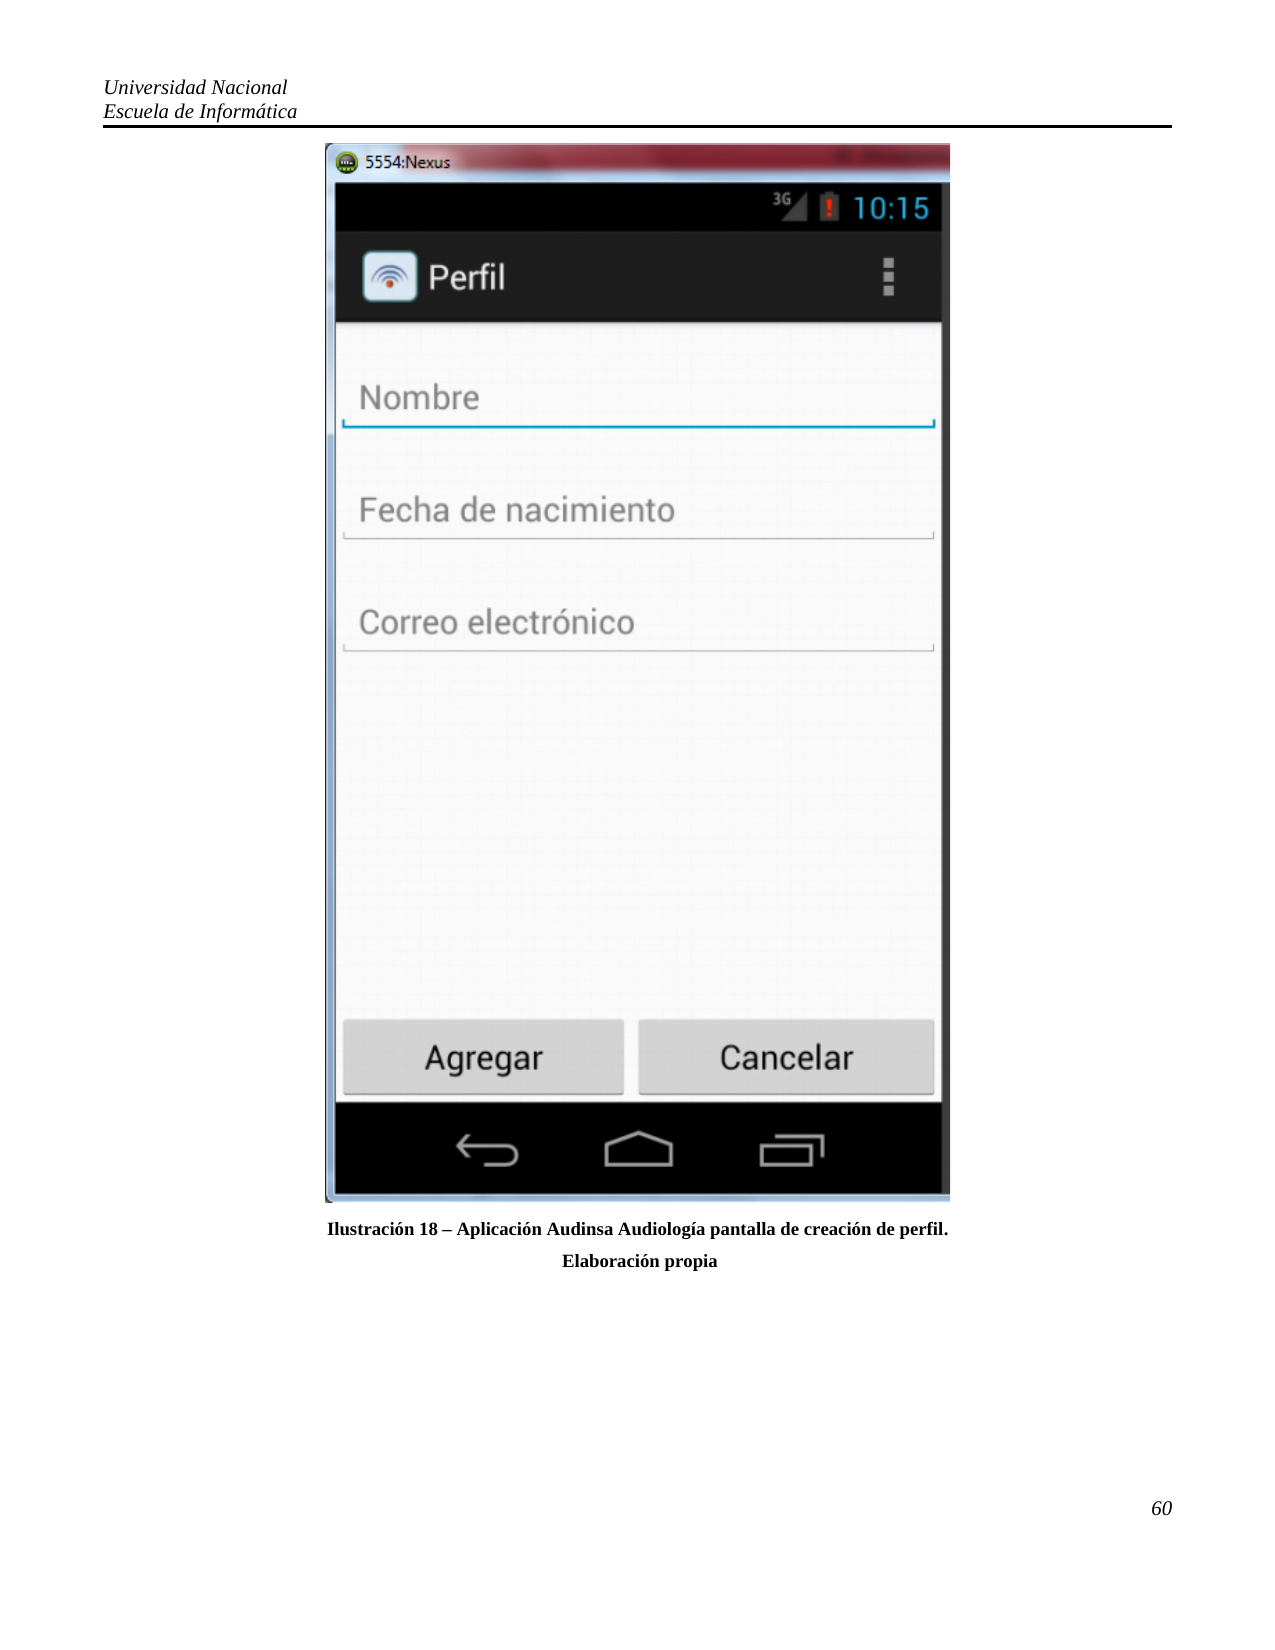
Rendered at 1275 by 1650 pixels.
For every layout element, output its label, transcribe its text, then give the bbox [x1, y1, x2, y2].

picture [325, 143, 951, 1203]
text Elaboración propia [103, 1250, 1172, 1271]
